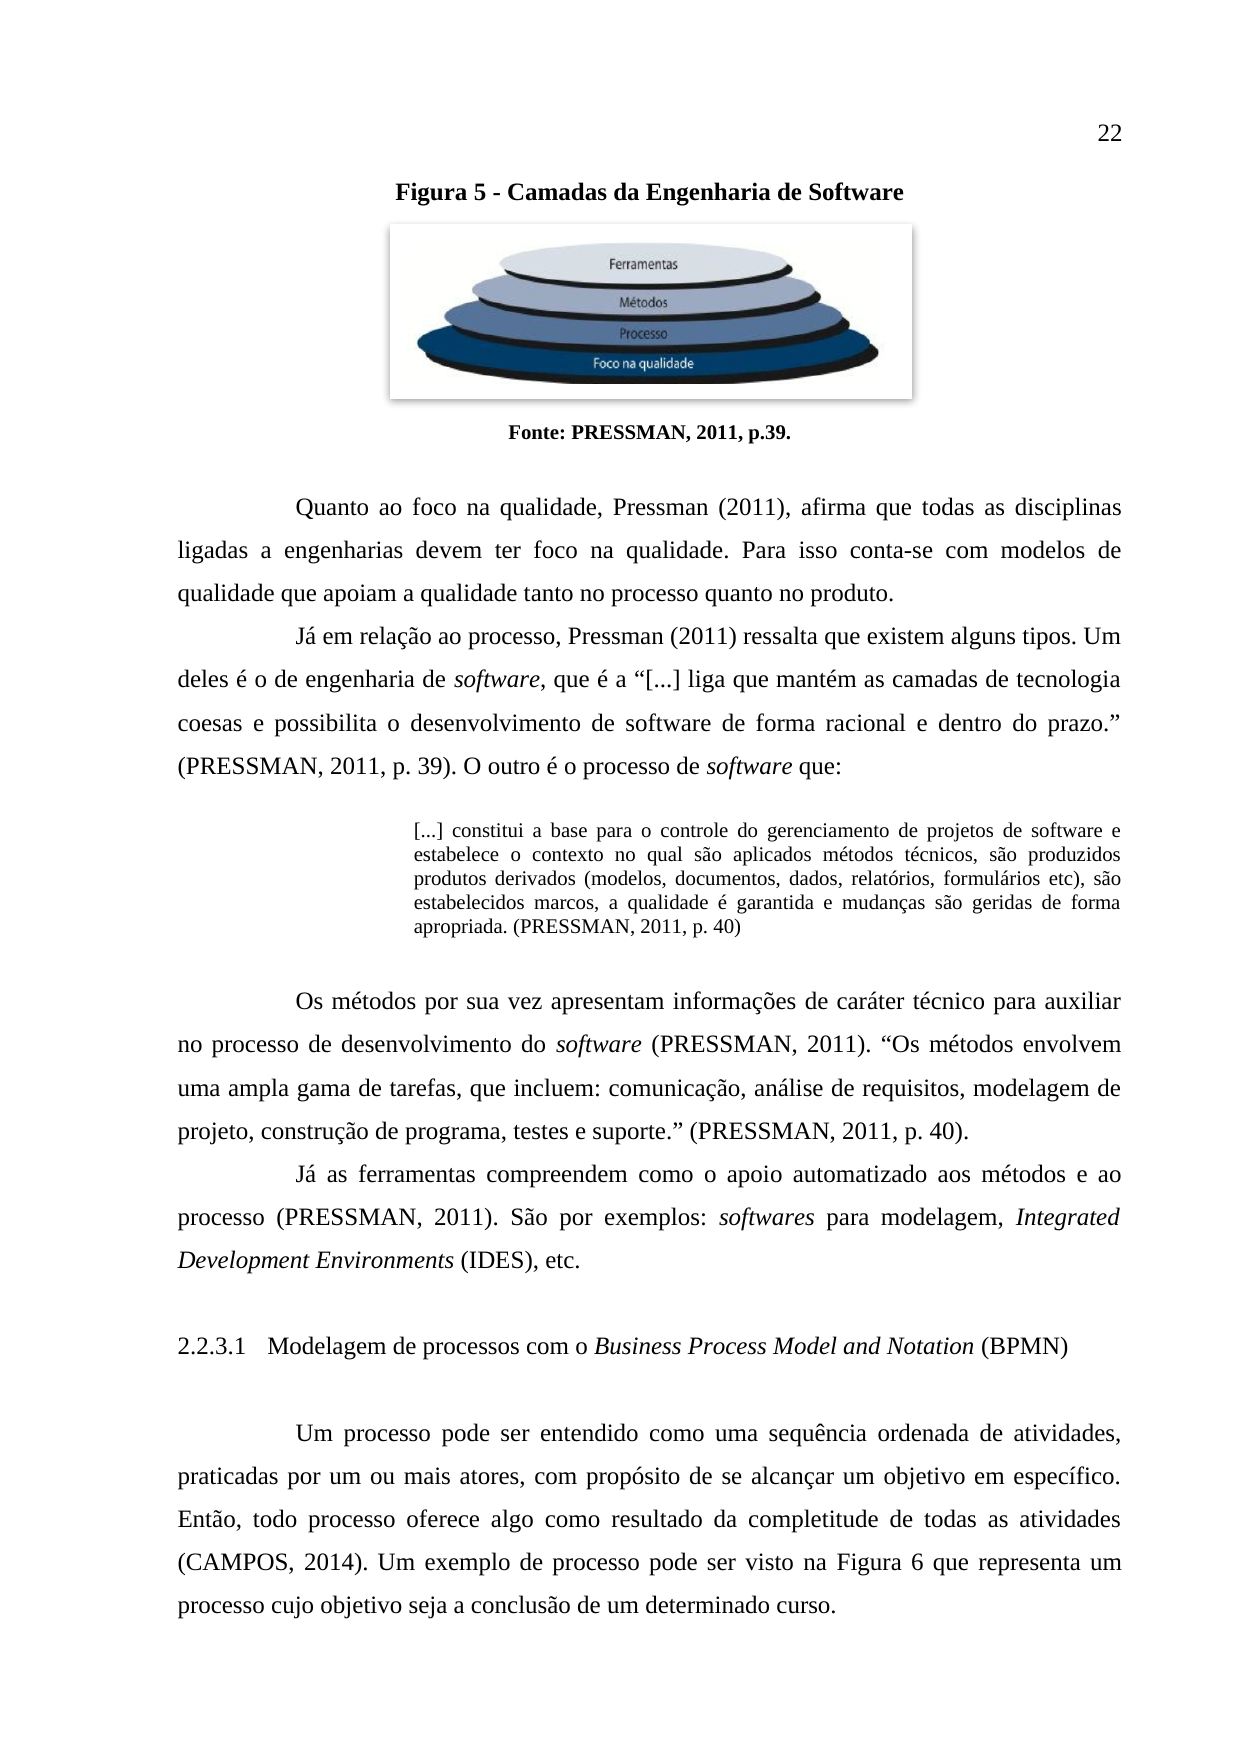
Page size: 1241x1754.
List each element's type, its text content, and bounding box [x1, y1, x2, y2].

text Já as ferramentas compreendem como o apoio automatizado aos métodos e ao processo (PRESSMAN, 2011). São por exemplos: softwares para modelagem, Integrated Development Environments (IDES), etc. [177, 1159, 1122, 1274]
subtitle Modelagem de processos com o Business Process Model and Notation (BPMN) [177, 1331, 1122, 1360]
text Fonte: PRESSMAN, 2011, p.39. [177, 420, 1122, 444]
text Um processo pode ser entendido como uma sequência ordenada de atividades, praticadas por um ou mais atores, com propósito de se alcançar um objetivo em específico. Então, todo processo oferece algo como resultado da completitude de todas as atividades (CAMPOS, 2014). Um exemplo de processo pode ser visto na que representa um processo cujo objetivo seja a conclusão de um determinado curso. [177, 1418, 1122, 1619]
picture [404, 239, 897, 384]
text [...] constitui a base para o controle do gerenciamento de projetos de software e estabelece o contexto no qual são aplicados métodos técnicos, são produzidos produtos derivados (modelos, documentos, dados, relatórios, formulários etc), são estabelecidos marcos, a qualidade é garantida e mudanças são geridas de forma apropriada. (PRESSMAN, 2011, p. 40) [413, 818, 1122, 938]
text Quanto ao foco na qualidade, Pressman (2011), afirma que todas as disciplinas ligadas a engenharias devem ter foco na qualidade. Para isso conta-se com modelos de qualidade que apoiam a qualidade tanto no processo quanto no produto. [177, 492, 1122, 607]
text Os métodos por sua vez apresentam informações de caráter técnico para auxiliar no processo de desenvolvimento do software (PRESSMAN, 2011). “Os métodos envolvem uma ampla gama de tarefas, que incluem: comunicação, análise de requisitos, modelagem de projeto, construção de programa, testes e suporte.” (PRESSMAN, 2011, p. 40). [177, 986, 1122, 1144]
text Figura - Camadas da Engenharia de Software [177, 177, 1122, 206]
text Já em relação ao processo, Pressman (2011) ressalta que existem alguns tipos. Um deles é o de engenharia de software, que é a “[...] liga que mantém as camadas de tecnologia coesas e possibilita o desenvolvimento de software de forma racional e dentro do prazo.” (PRESSMAN, 2011, p. 39). O outro é o processo de software que: [177, 621, 1122, 779]
